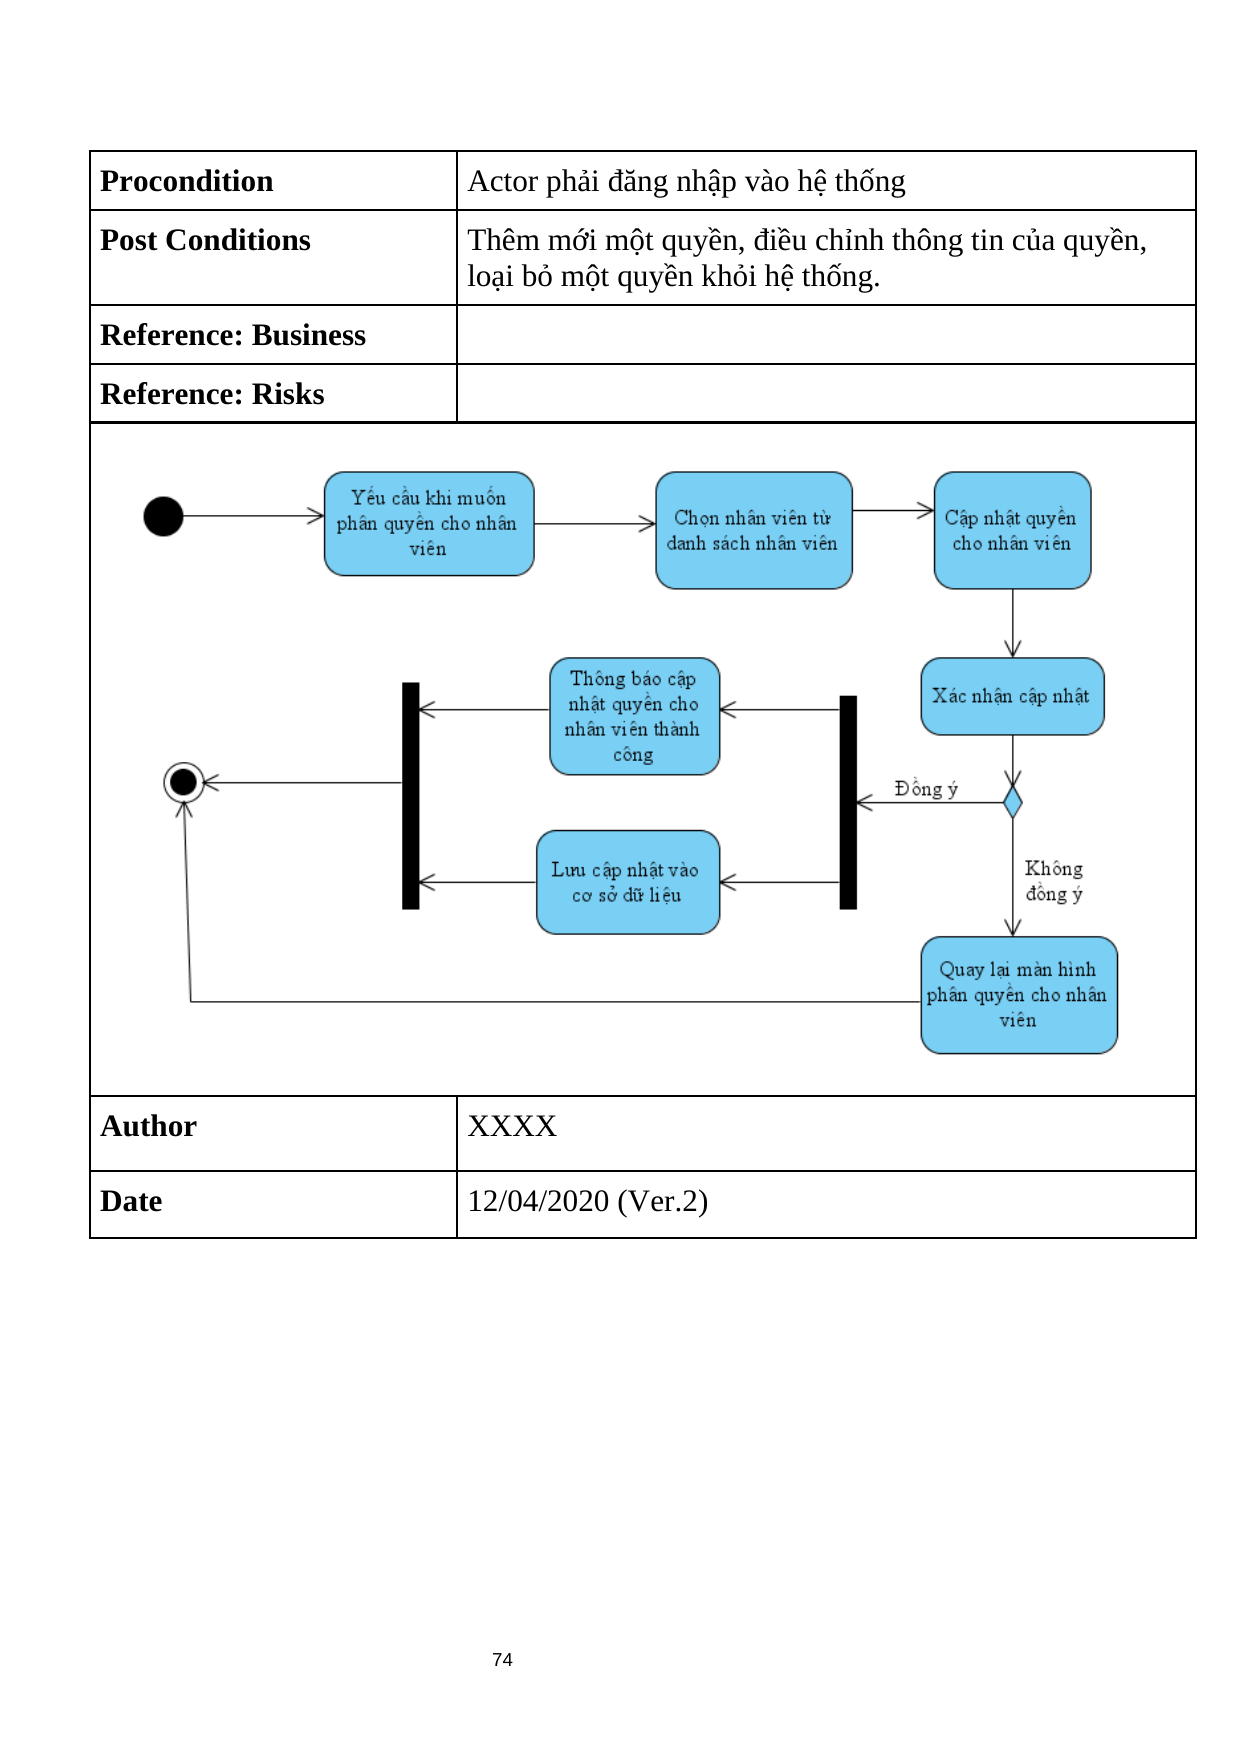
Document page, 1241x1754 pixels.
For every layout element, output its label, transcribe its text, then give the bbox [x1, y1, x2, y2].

table_cell Reference: Risks [91, 365, 456, 421]
table_cell Thêm mới một quyền, điều chỉnh thông tin của quyền, loại bỏ một quyền khỏi hệ thống. [458, 211, 1195, 304]
picture [100, 433, 1186, 1085]
table_cell Actor phải đăng nhập vào hệ thống [458, 152, 1195, 209]
table_cell Date [91, 1172, 456, 1237]
table_cell Author [91, 1097, 456, 1170]
table_cell XXXX [458, 1097, 1195, 1170]
table_cell Post Conditions [91, 211, 456, 304]
table_cell [91, 424, 1195, 1095]
table_cell Procondition [91, 152, 456, 209]
table_cell 12/04/2020 (Ver.2) [458, 1172, 1195, 1237]
table_cell Reference: Business [91, 306, 456, 362]
table_cell [458, 306, 1195, 362]
table_cell [458, 365, 1195, 421]
